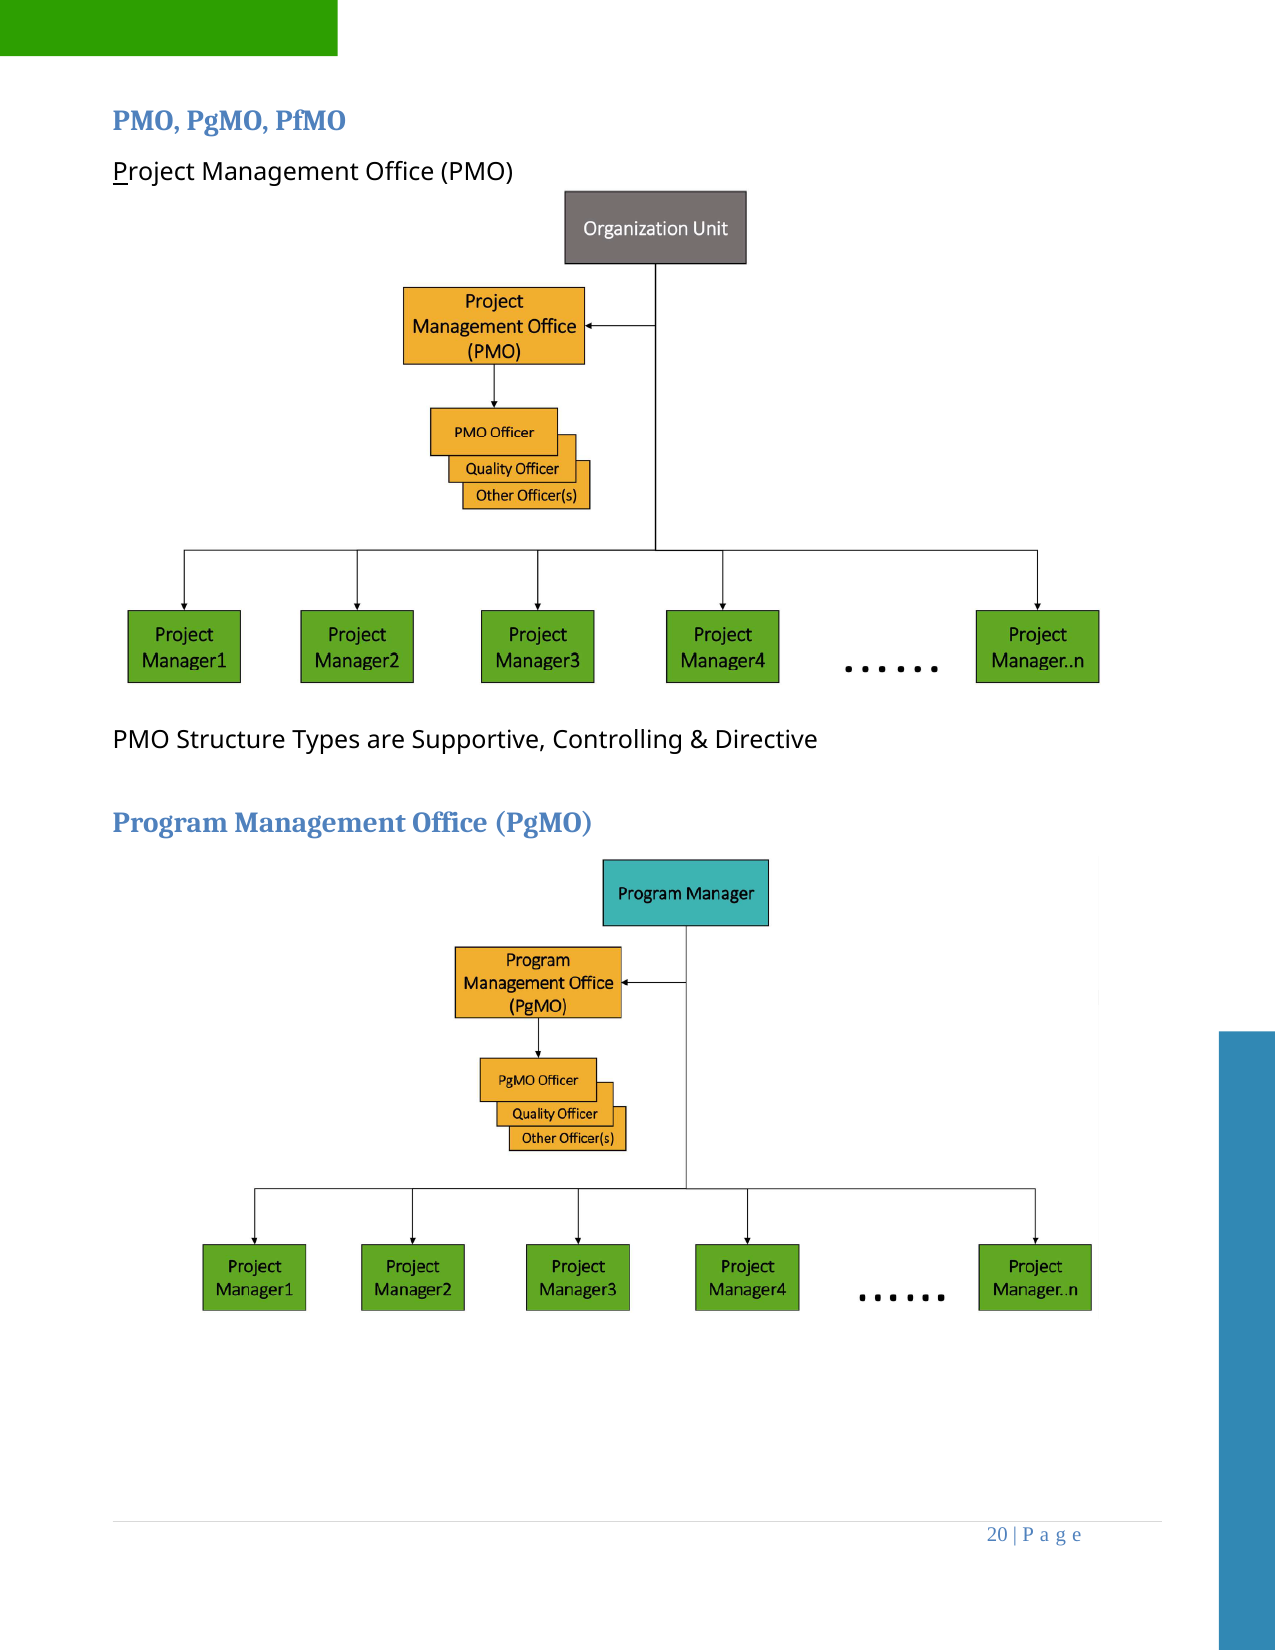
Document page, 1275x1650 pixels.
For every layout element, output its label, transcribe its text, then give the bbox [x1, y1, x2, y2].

picture [112, 188, 1114, 688]
text Project Management Office (PMO) [112, 154, 1162, 188]
text Program Management Office (PgMO) [112, 806, 1162, 839]
text PMO Structure Types are Supportive, Controlling & Directive [112, 722, 1162, 756]
text PMO, PgMO, PfMO [112, 104, 1162, 137]
picture [176, 856, 1099, 1319]
